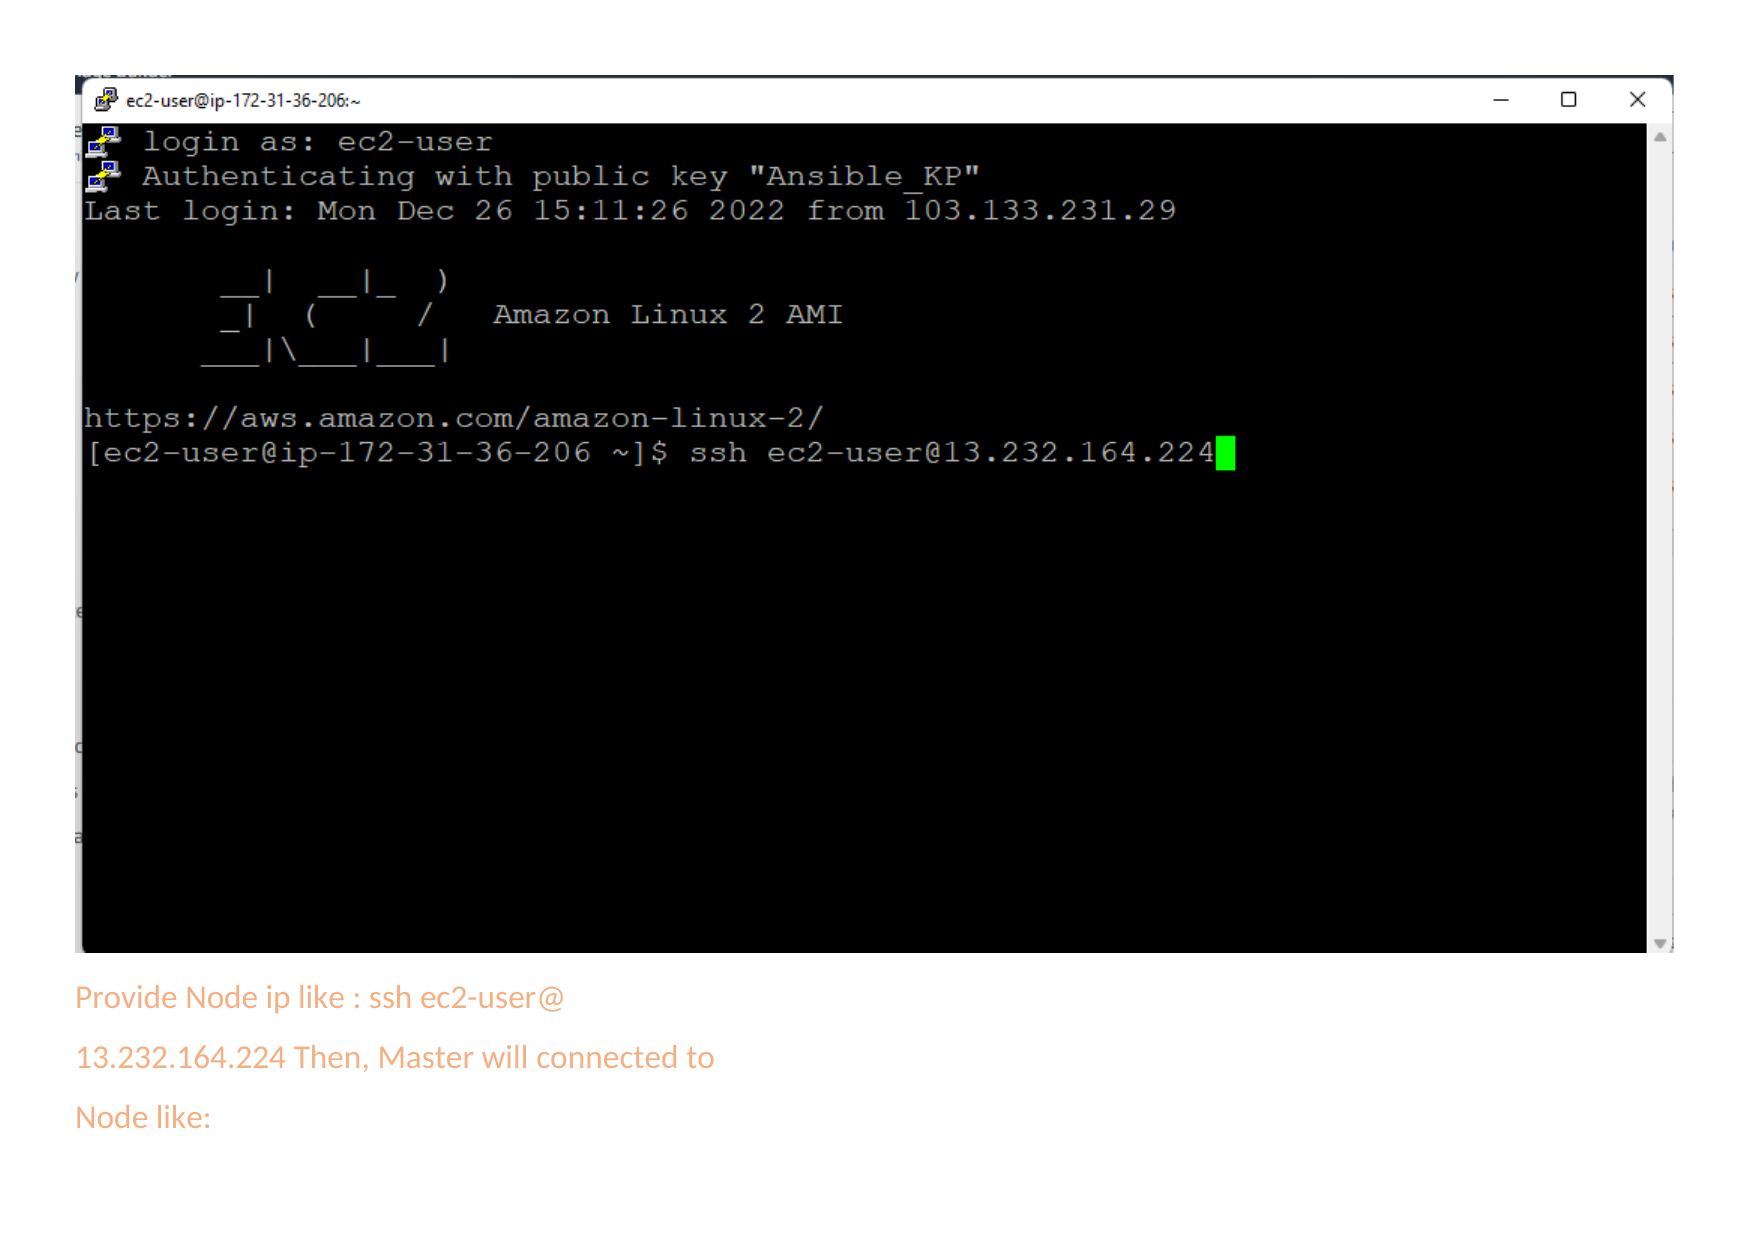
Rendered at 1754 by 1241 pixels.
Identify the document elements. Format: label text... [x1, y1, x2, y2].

picture [75, 75, 1674, 953]
text Provide Node ip like : ssh ec2-user@ 13.232.164.224 Then, Master will connected to Node like: [75, 976, 782, 1137]
